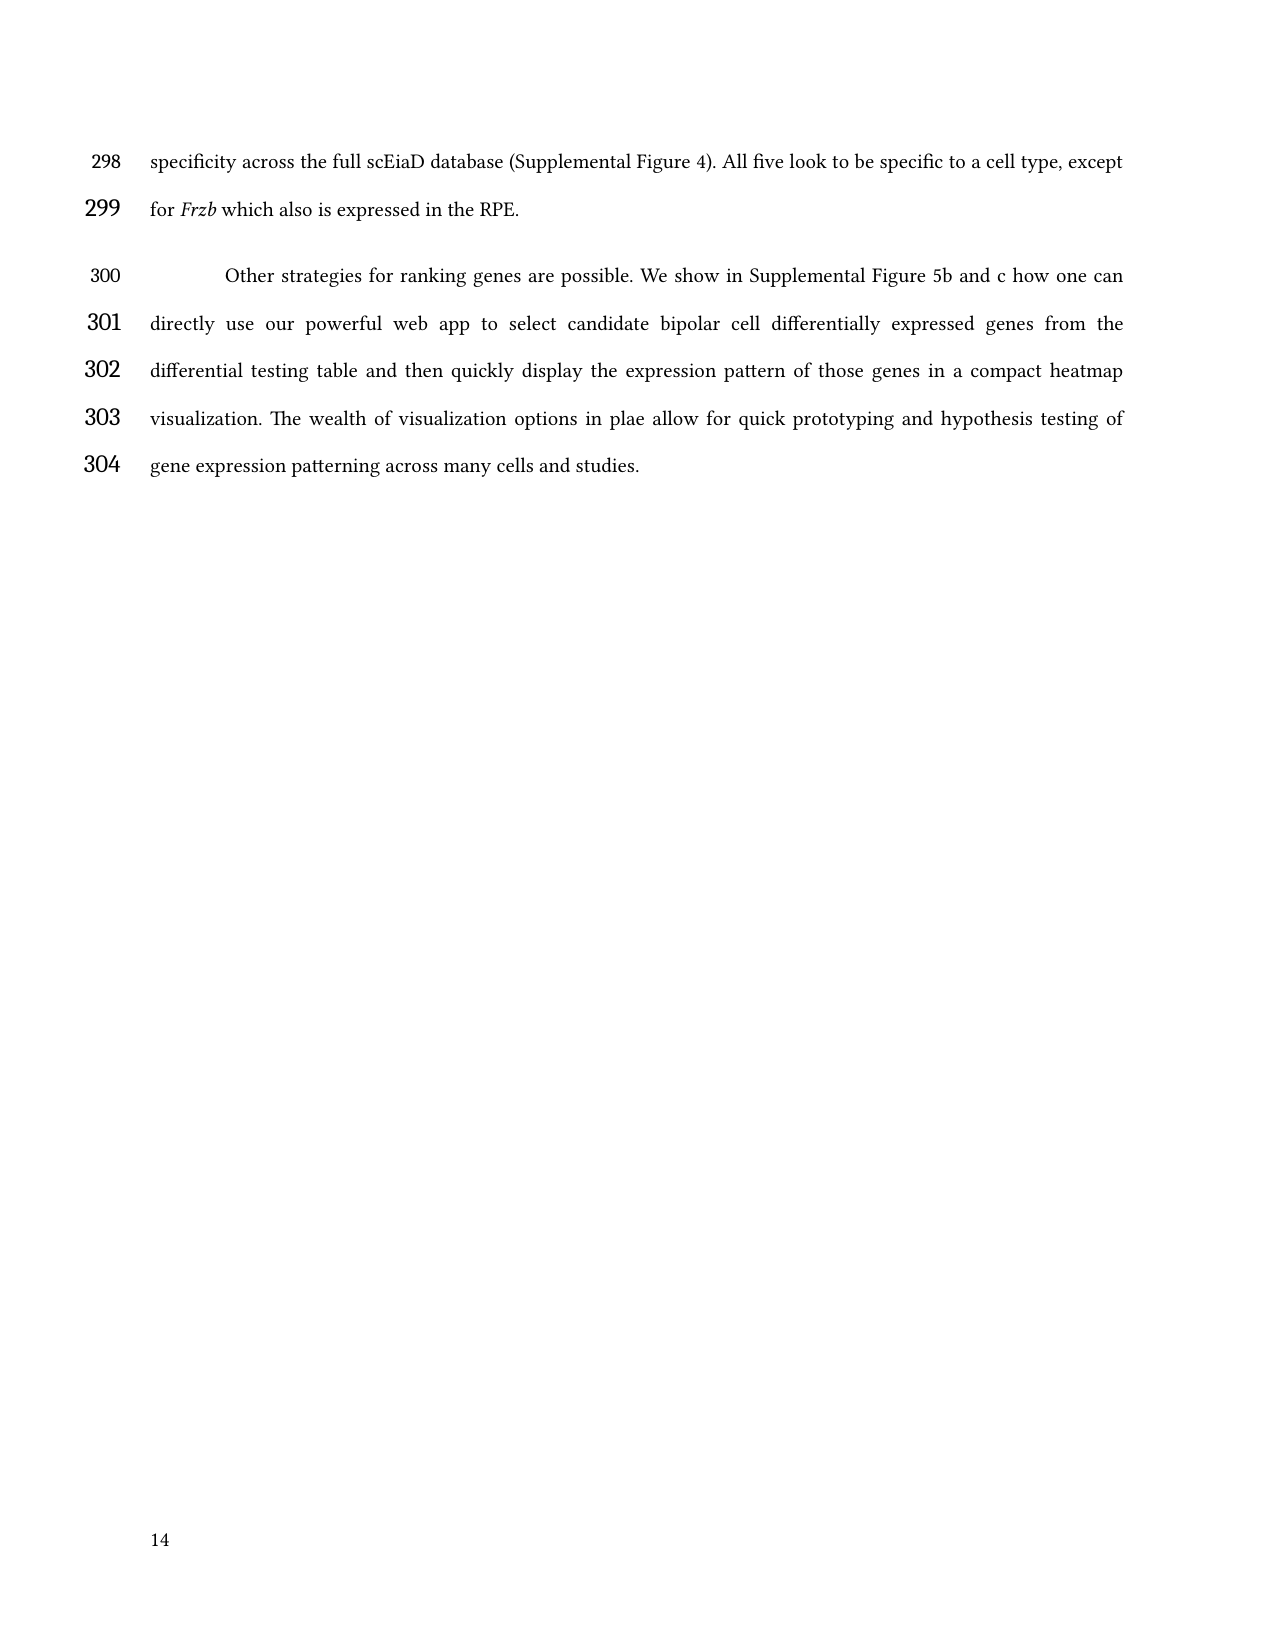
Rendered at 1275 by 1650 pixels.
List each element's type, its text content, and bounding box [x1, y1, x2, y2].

text Other strategies for ranking genes are possible. We show in Supplemental Figure 5b and c how one can directly use our powerful web app to select candidate bipolar cell differentially expressed genes from the differential testing table and then quickly display the expression pattern of those genes in a compact heatmap visualization. The wealth of visualization options in plae allow for quick prototyping and hypothesis testing of gene expression patterning across many cells and studies. [150, 264, 1125, 477]
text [150, 150, 1125, 221]
